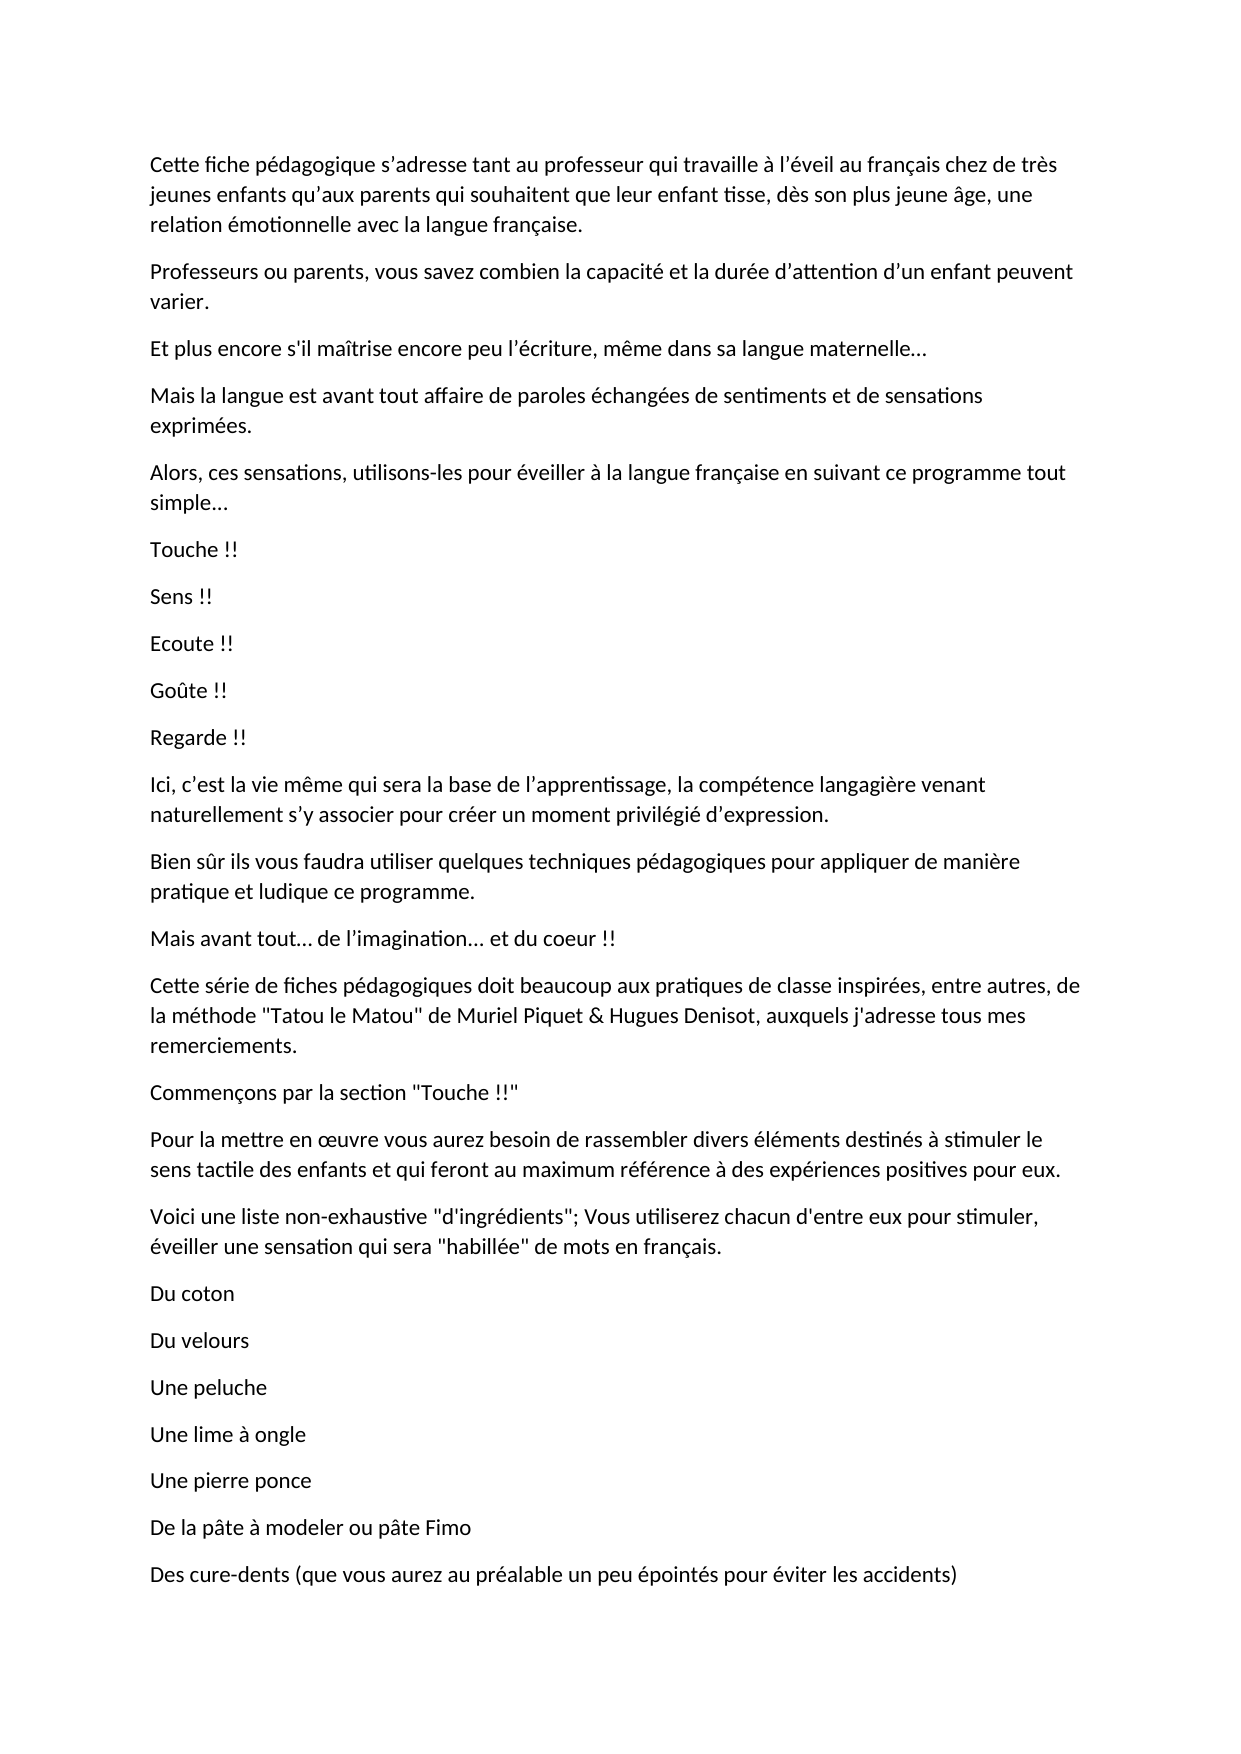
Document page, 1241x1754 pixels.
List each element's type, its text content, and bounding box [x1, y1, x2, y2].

text Une lime à ongle [150, 1420, 1090, 1448]
text Commençons par la section "Touche !!" [150, 1078, 1090, 1106]
text Une pierre ponce [150, 1467, 1090, 1495]
text Ici, c’est la vie même qui sera la base de l’apprentissage, la compétence langagière venant naturellement s’y associer pour créer un moment privilégié d’expression. [150, 770, 1090, 828]
text Goûte !! [150, 676, 1090, 704]
text Une peluche [150, 1373, 1090, 1401]
text Ecoute !! [150, 629, 1090, 657]
text Voici une liste non-exhaustive "d'ingrédients"; Vous utiliserez chacun d'entre eux pour stimuler, éveiller une sensation qui sera "habillée" de mots en français. [150, 1202, 1090, 1260]
text Bien sûr ils vous faudra utiliser quelques techniques pédagogiques pour appliquer de manière pratique et ludique ce programme. [150, 847, 1090, 905]
text Pour la mettre en œuvre vous aurez besoin de rassembler divers éléments destinés à stimuler le sens tactile des enfants et qui feront au maximum référence à des expériences positives pour eux. [150, 1125, 1090, 1183]
text Regarde !! [150, 723, 1090, 751]
text Du coton [150, 1279, 1090, 1307]
text Mais avant tout… de l’imagination... et du coeur !! [150, 924, 1090, 952]
text Alors, ces sensations, utilisons-les pour éveiller à la langue française en suivant ce programme tout simple... [150, 458, 1090, 517]
text De la pâte à modeler ou pâte Fimo [150, 1513, 1090, 1542]
text Cette série de fiches pédagogiques doit beaucoup aux pratiques de classe inspirées, entre autres, de la méthode "Tatou le Matou" de Muriel Piquet & Hugues Denisot, auxquels j'adresse tous mes remerciements. [150, 971, 1090, 1059]
text Mais la langue est avant tout affaire de paroles échangées de sentiments et de sensations exprimées. [150, 381, 1090, 439]
text Sens !! [150, 582, 1090, 610]
text Et plus encore s'il maîtrise encore peu l’écriture, même dans sa langue maternelle… [150, 334, 1090, 362]
text Cette fiche pédagogique s’adresse tant au professeur qui travaille à l’éveil au français chez de très jeunes enfants qu’aux parents qui souhaitent que leur enfant tisse, dès son plus jeune âge, une relation émotionnelle avec la langue française. [150, 150, 1090, 238]
text Des cure-dents (que vous aurez au préalable un peu épointés pour éviter les accidents) [150, 1560, 1090, 1588]
text Professeurs ou parents, vous savez combien la capacité et la durée d’attention d’un enfant peuvent varier. [150, 257, 1090, 316]
text Touche !! [150, 535, 1090, 563]
text Du velours [150, 1326, 1090, 1354]
